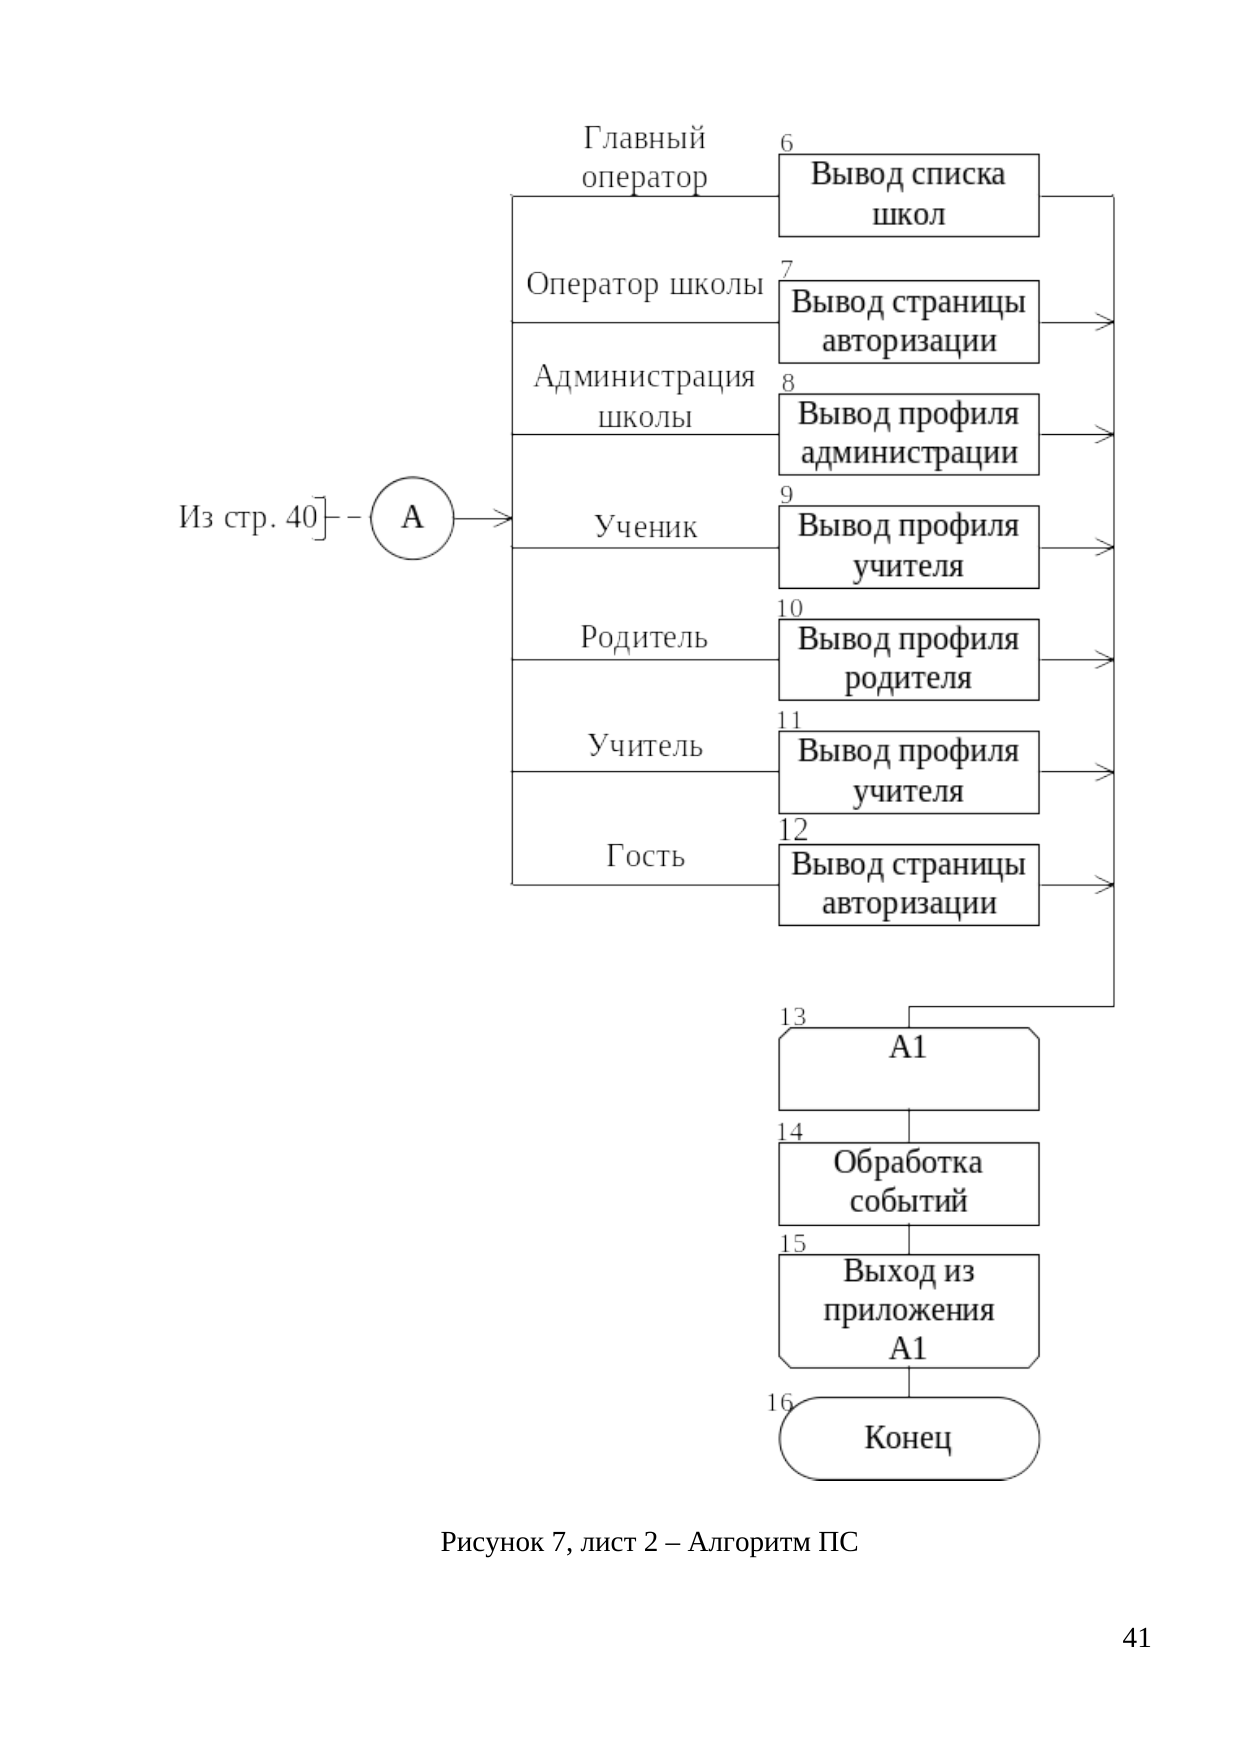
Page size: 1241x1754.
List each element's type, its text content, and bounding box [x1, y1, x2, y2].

text Рисунок 7, лист 2 – Алгоритм ПС [148, 1524, 1152, 1557]
